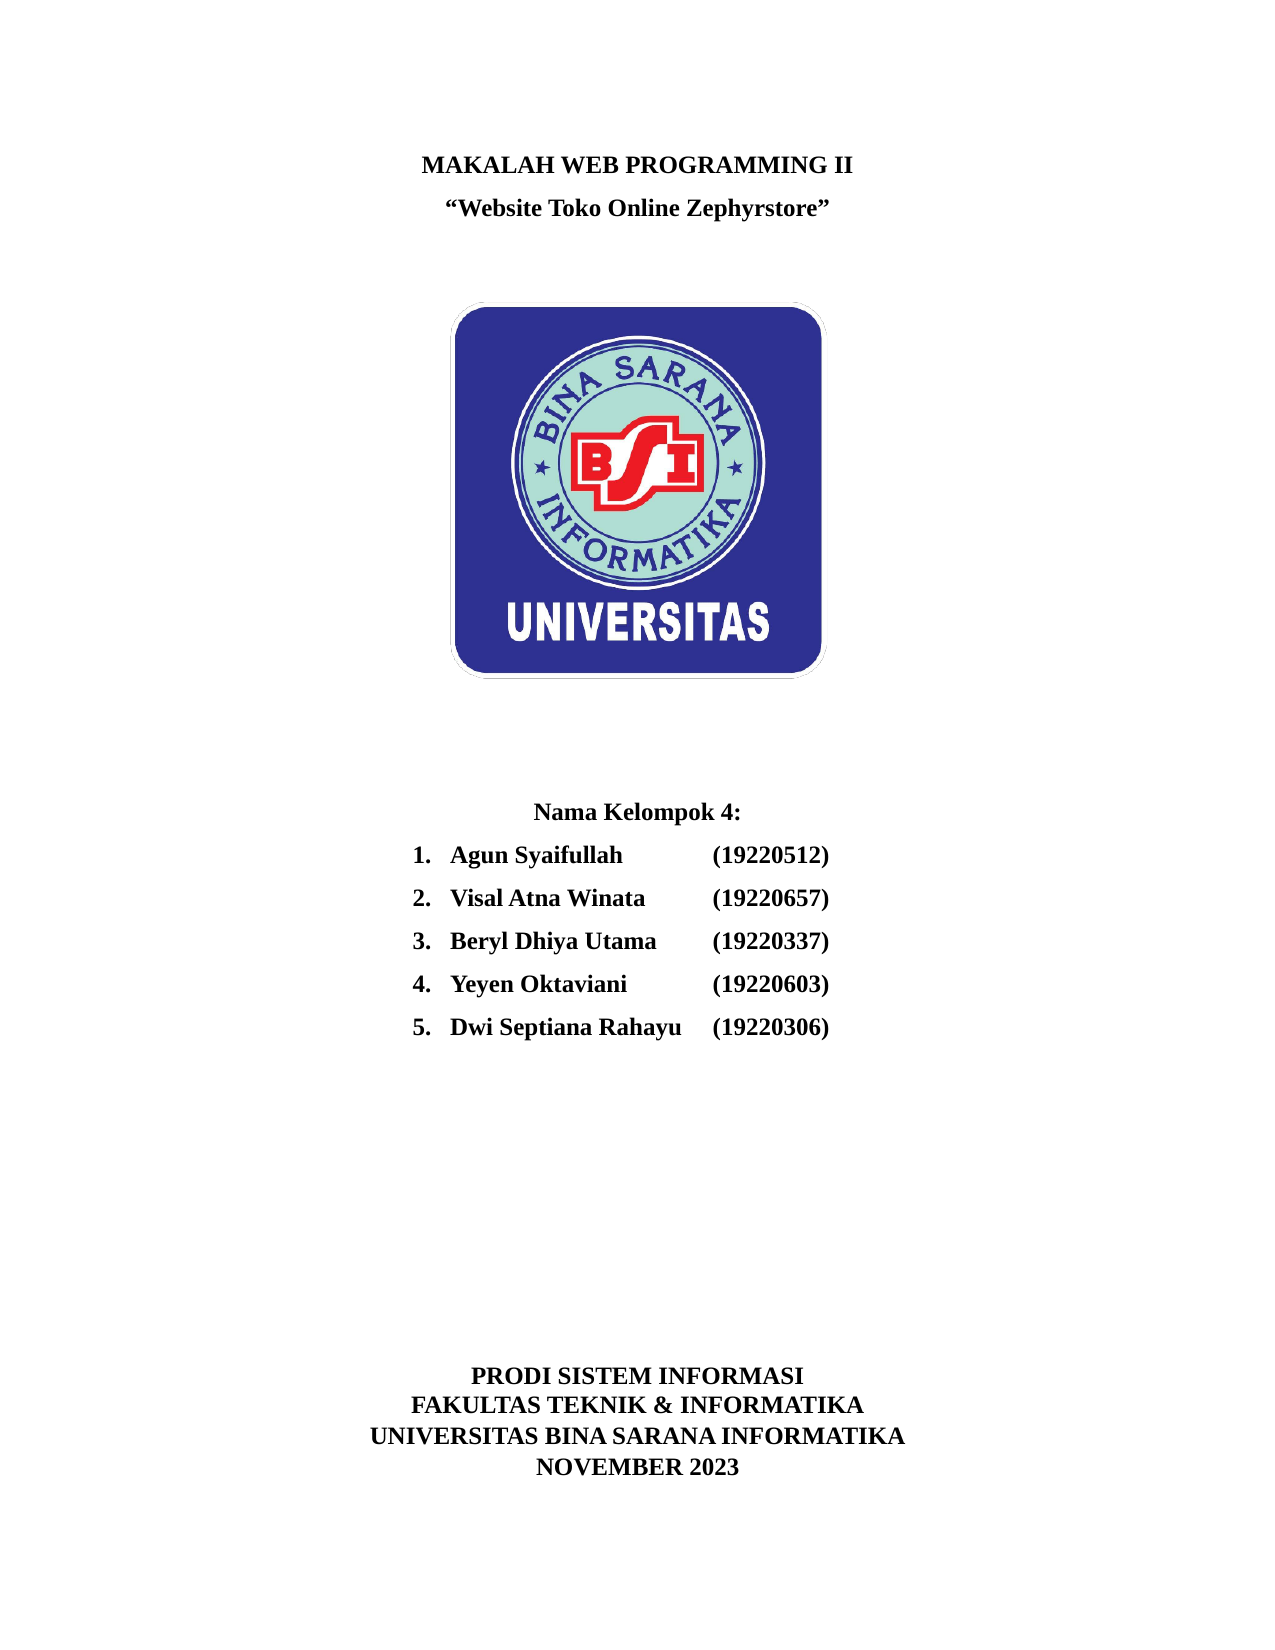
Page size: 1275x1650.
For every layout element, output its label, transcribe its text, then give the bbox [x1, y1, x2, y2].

text “Website Toko Online Zephyrstore” [150, 193, 1125, 222]
text Nama Kelompok 4: [150, 797, 1125, 826]
text FAKULTAS TEKNIK & INFORMATIKA [150, 1390, 1125, 1419]
text UNIVERSITAS BINA SARANA INFORMATIKA [150, 1421, 1125, 1450]
text NOVEMBER 2023 [150, 1452, 1125, 1481]
text MAKALAH WEB PROGRAMMING II [150, 150, 1125, 179]
text PRODI SISTEM INFORMASI [150, 1361, 1125, 1390]
list Dwi Septiana Rahayu (19220306) [412, 1012, 1125, 1041]
picture [440, 288, 835, 686]
list Yeyen Oktaviani (19220603) [412, 969, 1125, 998]
list Agun Syaifullah (19220512) [412, 840, 1125, 869]
list Visal Atna Winata (19220657) [412, 883, 1125, 912]
list Beryl Dhiya Utama (19220337) [412, 926, 1125, 955]
